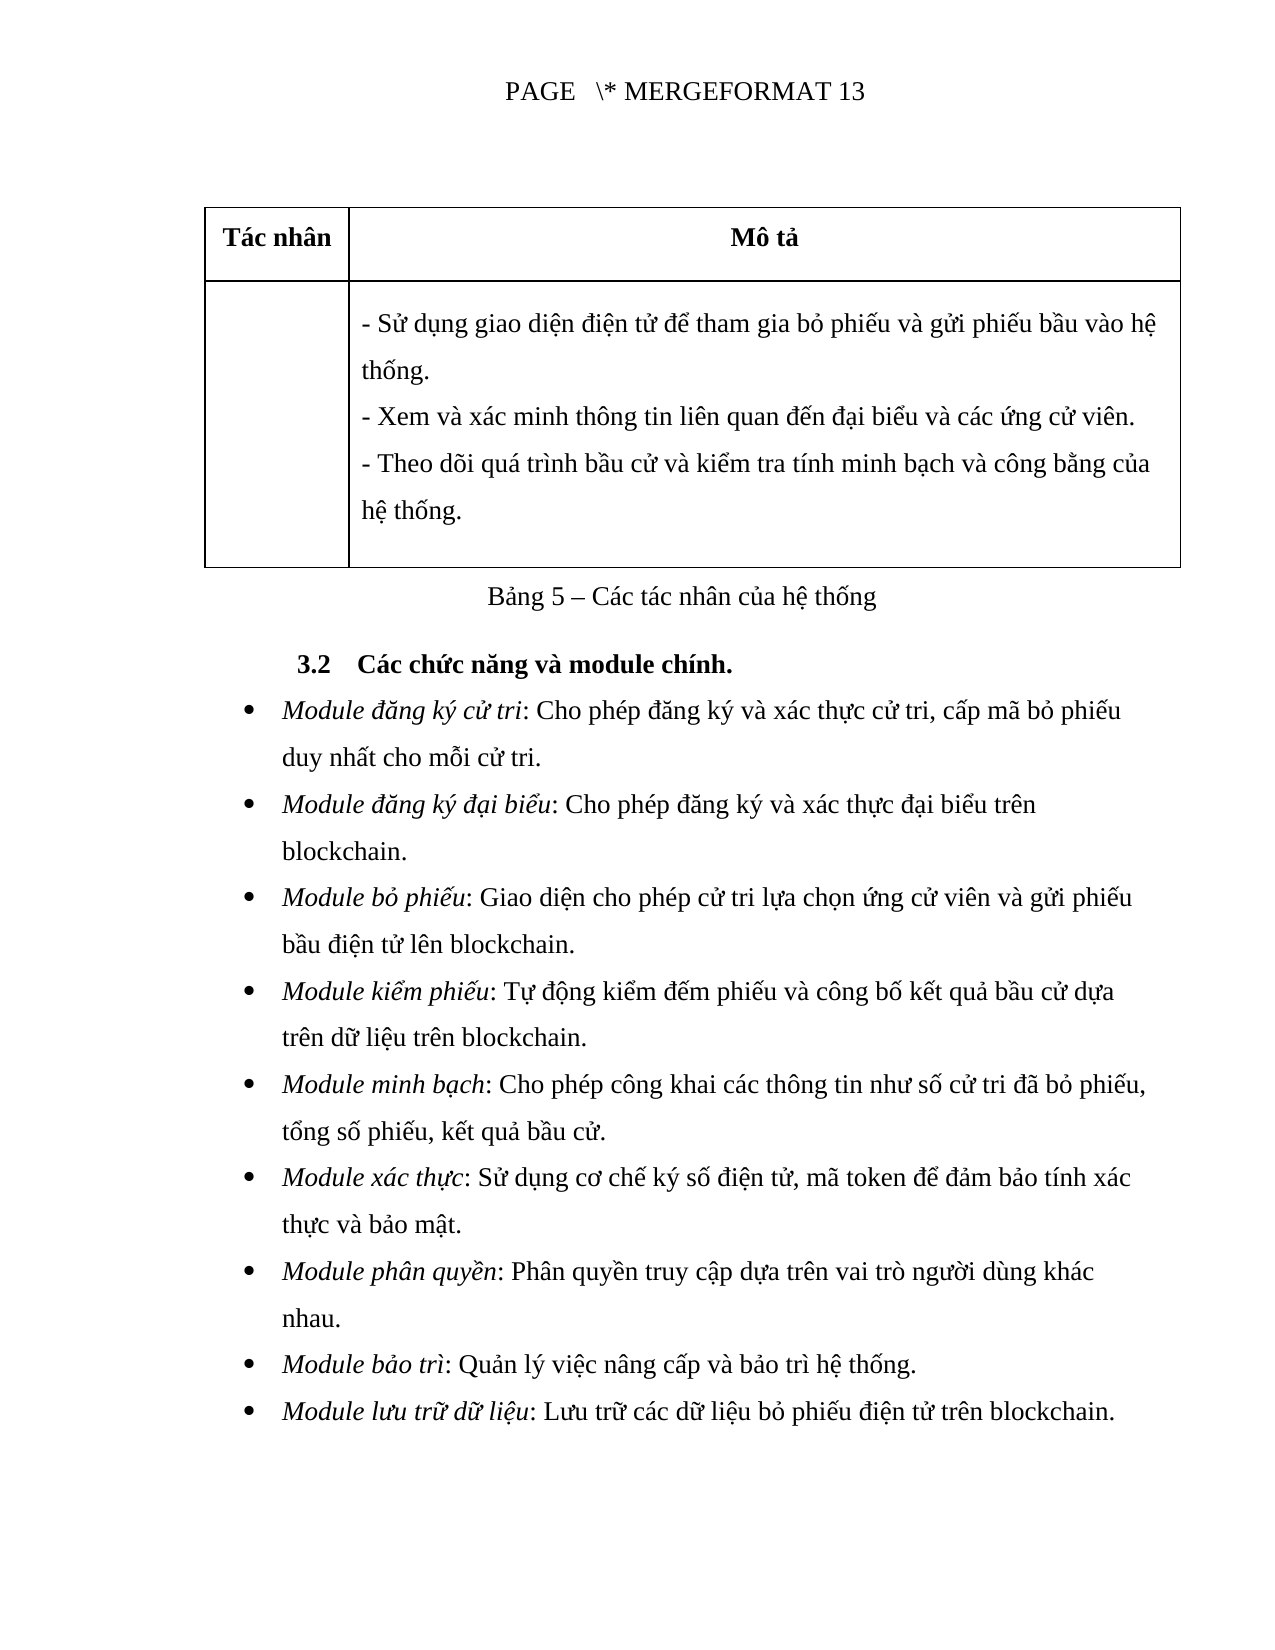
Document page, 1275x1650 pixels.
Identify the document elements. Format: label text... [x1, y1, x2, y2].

list Module bỏ phiếu: Giao diện cho phép cử tri lựa chọn ứng cử viên và gửi phiếu bầu điện tử lên blockchain. [244, 881, 1157, 959]
list Module kiểm phiếu: Tự động kiểm đếm phiếu và công bố kết quả bầu cử dựa trên dữ liệu trên blockchain. [244, 975, 1157, 1053]
table_header Tác nhân [206, 208, 348, 280]
list Module phân quyền: Phân quyền truy cập dựa trên vai trò người dùng khác nhau. [244, 1255, 1157, 1333]
list Module bảo trì: Quản lý việc nâng cấp và bảo trì hệ thống. [244, 1348, 1157, 1380]
text Các chức năng và module chính. [252, 648, 1157, 679]
list Module minh bạch: Cho phép công khai các thông tin như số cử tri đã bỏ phiếu, tổng số phiếu, kết quả bầu cử. [244, 1068, 1157, 1146]
table_cell [206, 282, 348, 567]
table_header Mô tả [350, 208, 1180, 280]
list Module đăng ký cử tri: Cho phép đăng ký và xác thực cử tri, cấp mã bỏ phiếu duy nhất cho mỗi cử tri. [244, 694, 1157, 772]
table_cell - Sử dụng giao diện điện tử để tham gia bỏ phiếu và gửi phiếu bầu vào hệ thống. - Xem và xác minh thông tin liên quan đến đại biểu và các ứng cử viên. - Theo dõi quá trình bầu cử và kiểm tra tính minh bạch và công bằng của hệ thống. [350, 282, 1180, 567]
list Module xác thực: Sử dụng cơ chế ký số điện tử, mã token để đảm bảo tính xác thực và bảo mật. [244, 1162, 1157, 1239]
list Module lưu trữ dữ liệu: Lưu trữ các dữ liệu bỏ phiếu điện tử trên blockchain. [244, 1395, 1157, 1427]
list Module đăng ký đại biểu: Cho phép đăng ký và xác thực đại biểu trên blockchain. [244, 788, 1157, 866]
